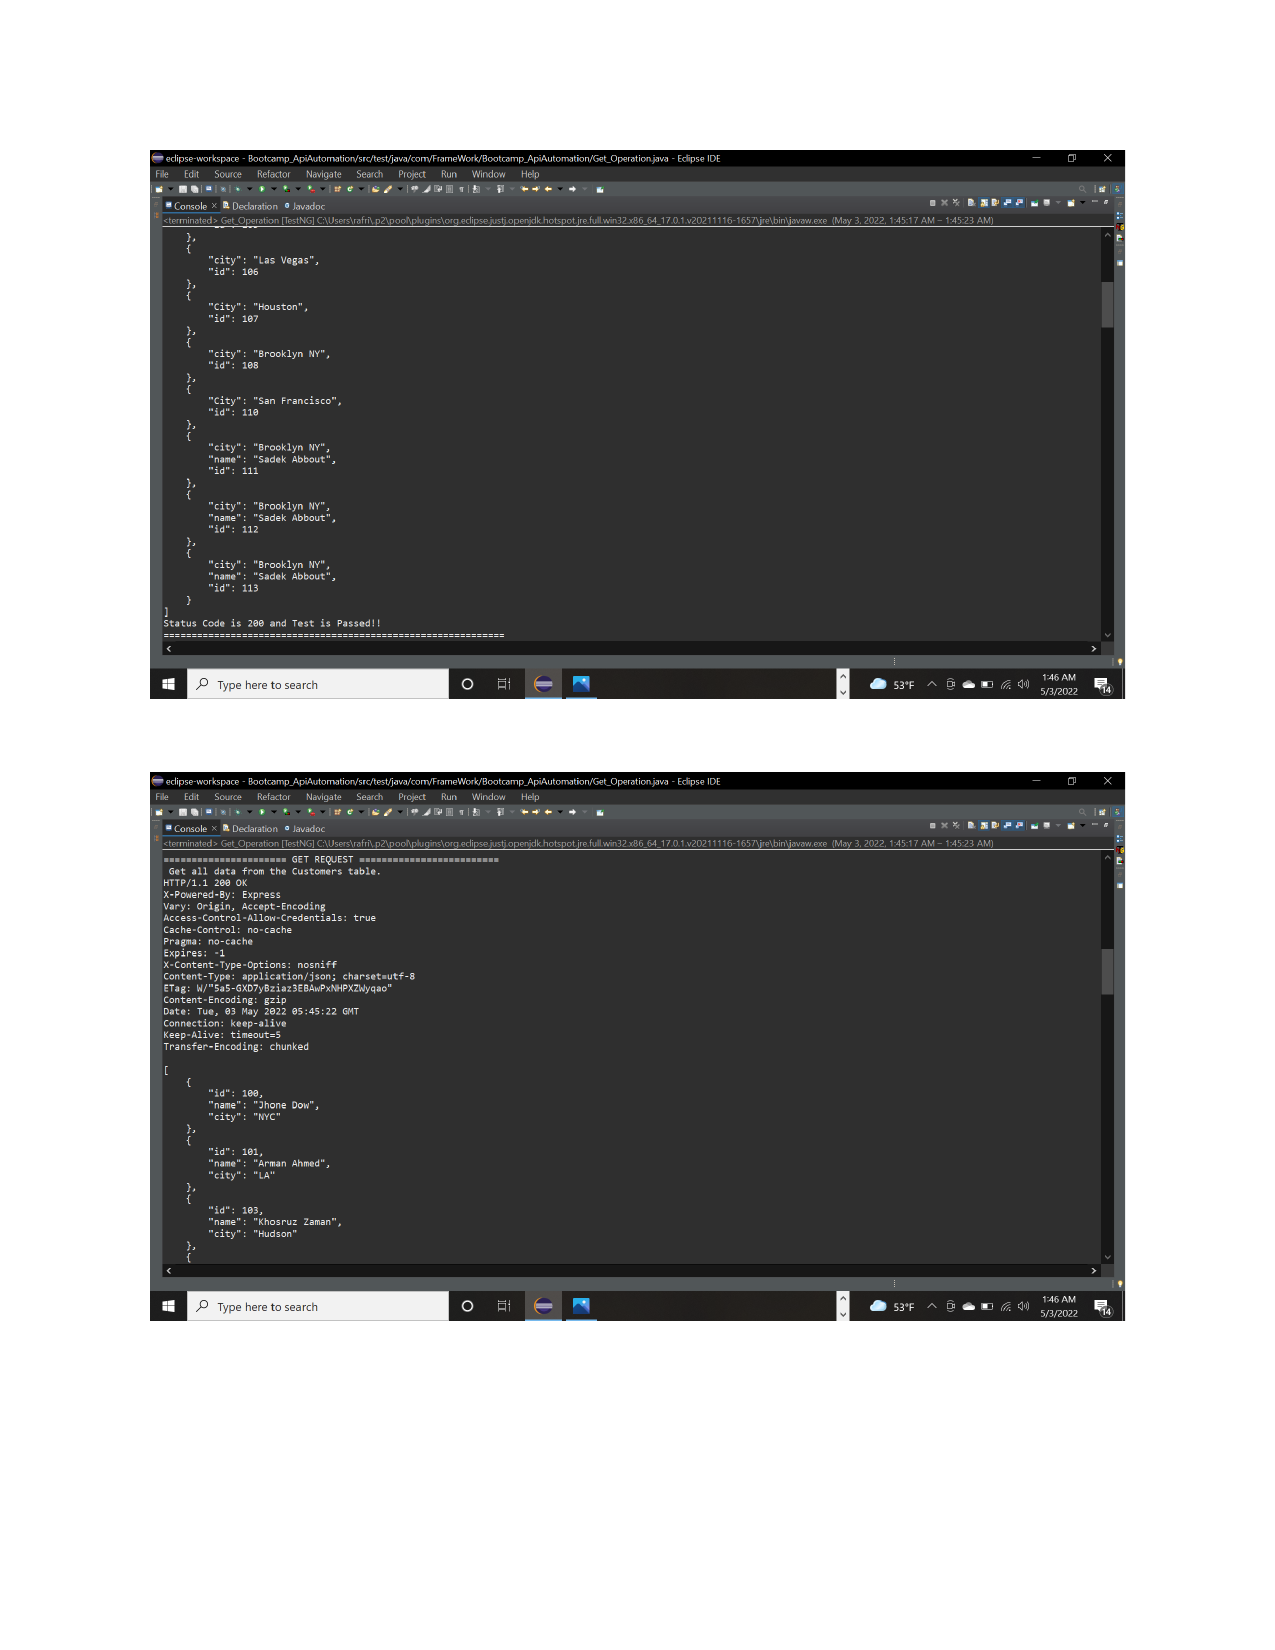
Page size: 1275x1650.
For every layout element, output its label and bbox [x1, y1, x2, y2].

picture [150, 150, 1125, 699]
picture [150, 772, 1125, 1321]
